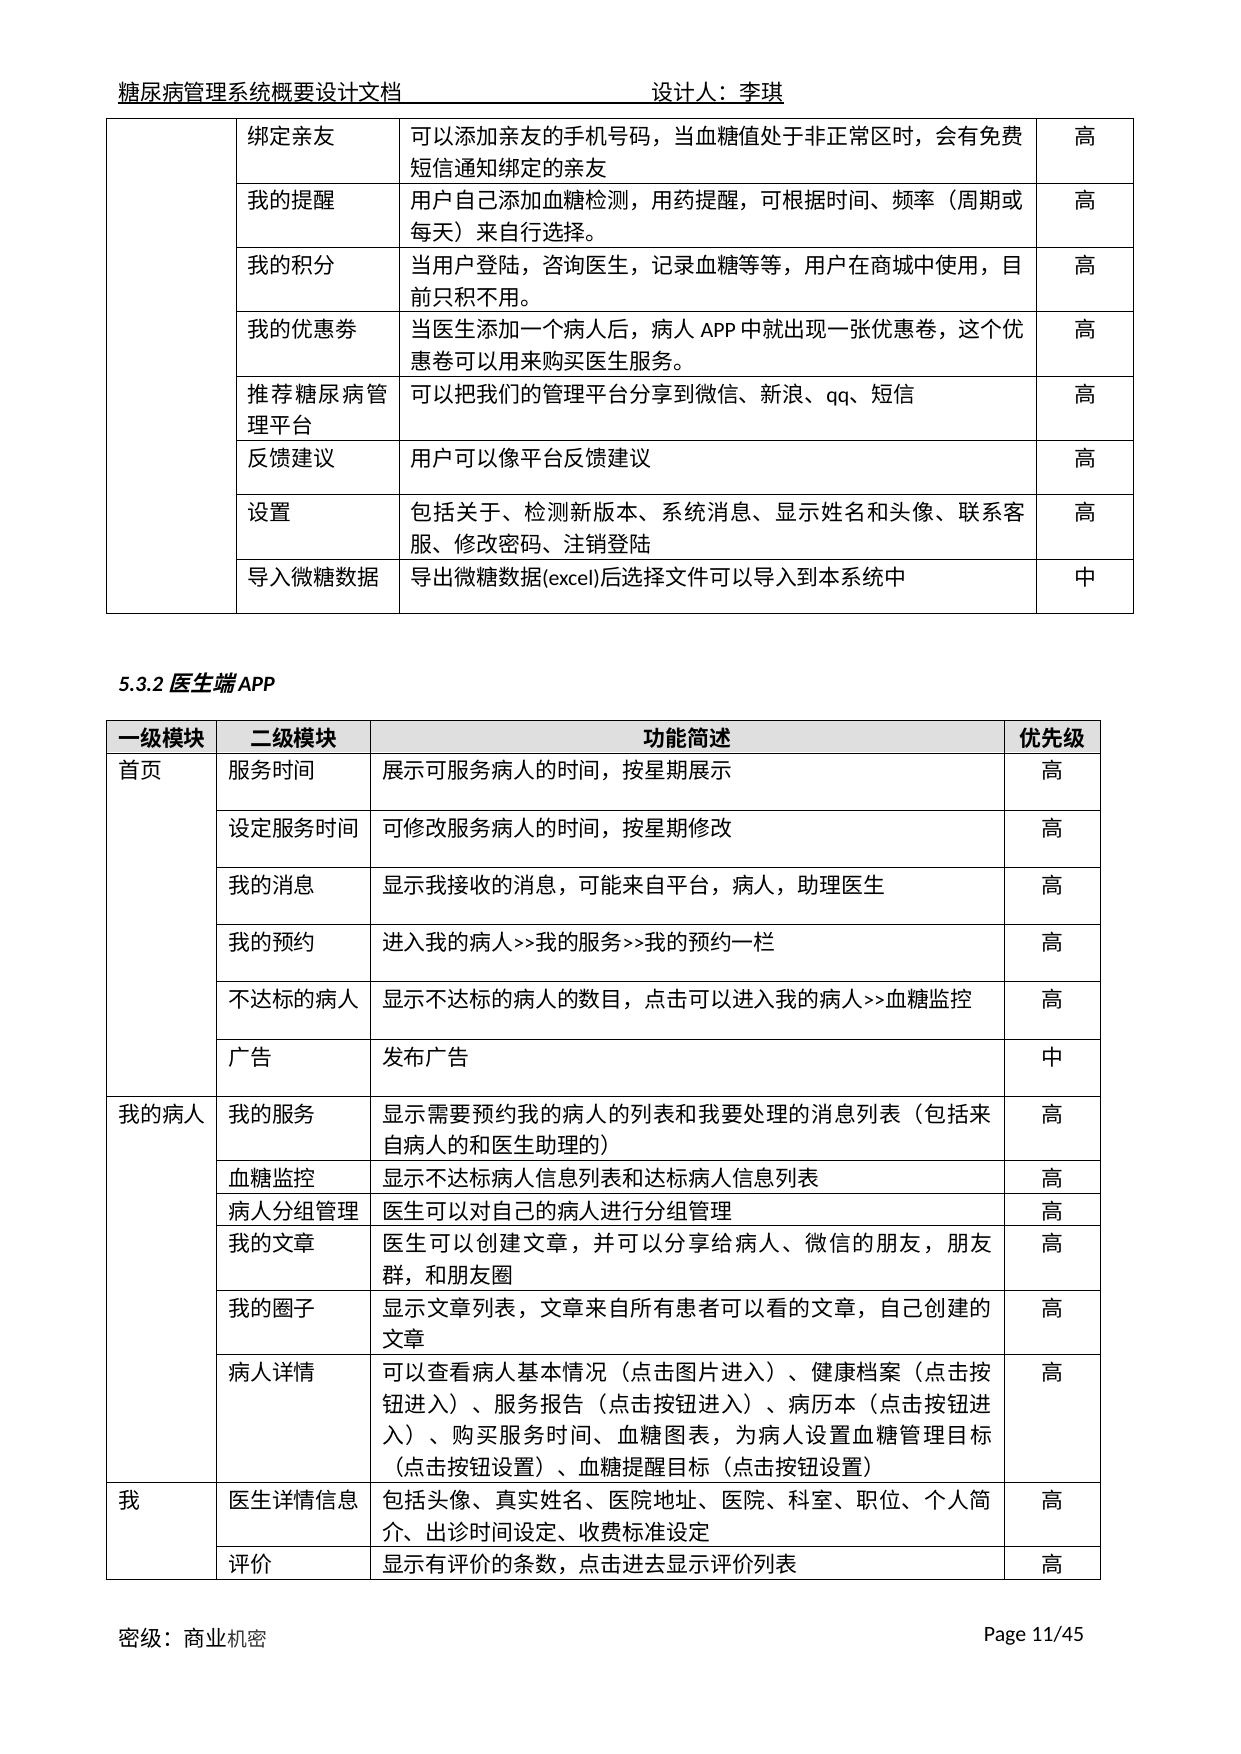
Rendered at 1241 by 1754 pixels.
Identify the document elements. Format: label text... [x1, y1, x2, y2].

table_cell 显示需要预约我的病人的列表和我要处理的消息列表（包括来自病人的和医生助理的） [371, 1097, 1004, 1160]
table_cell 我 [107, 1483, 216, 1579]
table_cell 高 [1037, 248, 1133, 311]
table_cell 高 [1005, 1547, 1100, 1579]
table_cell 服务时间 [217, 754, 370, 810]
table_cell 医生可以对自己的病人进行分组管理 [371, 1194, 1004, 1225]
table_cell 高 [1005, 1161, 1100, 1193]
table_cell 医生可以创建文章，并可以分享给病人、微信的朋友，朋友群，和朋友圈 [371, 1226, 1004, 1290]
table_cell 可以查看病人基本情况（点击图片进入）、健康档案（点击按钮进入）、服务报告（点击按钮进入）、病历本（点击按钮进入）、购买服务时间、血糖图表，为病人设置血糖管理目标（点击按钮设置）、血糖提醒目标（点击按钮设置） [371, 1355, 1004, 1482]
table_cell 高 [1005, 811, 1100, 867]
table_cell 高 [1005, 1194, 1100, 1225]
table_cell 我的预约 [217, 925, 370, 981]
table_cell 高 [1005, 1226, 1100, 1290]
table_cell 高 [1037, 119, 1133, 182]
table_cell 显示有评价的条数，点击进去显示评价列表 [371, 1547, 1004, 1579]
table_cell 病人分组管理 [217, 1194, 370, 1225]
table_cell 设定服务时间 [217, 811, 370, 867]
table_cell 绑定亲友 [237, 119, 399, 182]
table_cell 中 [1005, 1040, 1100, 1096]
table_cell 显示文章列表，文章来自所有患者可以看的文章，自己创建的文章 [371, 1291, 1004, 1354]
table_cell 高 [1005, 925, 1100, 981]
table_cell 高 [1005, 1355, 1100, 1482]
table_cell 高 [1005, 982, 1100, 1038]
table_cell 血糖监控 [217, 1161, 370, 1193]
table_cell 显示我接收的消息，可能来自平台，病人，助理医生 [371, 868, 1004, 924]
table_cell 高 [1037, 377, 1133, 440]
table_cell 高 [1037, 184, 1133, 247]
table_cell 中 [1037, 560, 1133, 612]
table_cell 我的病人 [107, 1097, 216, 1482]
table_cell 我的提醒 [237, 184, 399, 247]
table_cell 可以添加亲友的手机号码，当血糖值处于非正常区时，会有免费短信通知绑定的亲友 [400, 119, 1036, 182]
table_cell 导出微糖数据(excel)后选择文件可以导入到本系统中 [400, 560, 1036, 612]
table_cell 我的消息 [217, 868, 370, 924]
table_cell 高 [1005, 754, 1100, 810]
table_cell 我的服务 [217, 1097, 370, 1160]
table_cell 首页 [107, 754, 216, 1096]
table_header 功能简述 [371, 721, 1004, 752]
table_cell 医生详情信息 [217, 1483, 370, 1546]
table_cell 用户可以像平台反馈建议 [400, 441, 1036, 494]
table_cell 推荐糖尿病管理平台 [237, 377, 399, 440]
table_cell 导入微糖数据 [237, 560, 399, 612]
table_cell 展示可服务病人的时间，按星期展示 [371, 754, 1004, 810]
table_cell 显示不达标的病人的数目，点击可以进入我的病人>>血糖监控 [371, 982, 1004, 1038]
table_cell 病人详情 [217, 1355, 370, 1482]
table_cell 高 [1005, 1291, 1100, 1354]
table_cell 包括关于、检测新版本、系统消息、显示姓名和头像、联系客服、修改密码、注销登陆 [400, 495, 1036, 558]
table_cell 高 [1005, 1483, 1100, 1546]
table_cell 高 [1005, 868, 1100, 924]
table_header 优先级 [1005, 721, 1100, 752]
table_cell 用户自己添加血糖检测，用药提醒，可根据时间、频率（周期或每天）来自行选择。 [400, 184, 1036, 247]
table_header 二级模块 [217, 721, 370, 752]
table_cell 高 [1037, 312, 1133, 376]
table_cell 可以把我们的管理平台分享到微信、新浪、qq、短信 [400, 377, 1036, 440]
table_cell 我的积分 [237, 248, 399, 311]
table_cell 反馈建议 [237, 441, 399, 494]
table_cell 包括头像、真实姓名、医院地址、医院、科室、职位、个人简介、出诊时间设定、收费标准设定 [371, 1483, 1004, 1546]
table_cell 设置 [237, 495, 399, 558]
table_cell 当医生添加一个病人后，病人APP中就出现一张优惠卷，这个优惠卷可以用来购买医生服务。 [400, 312, 1036, 376]
table_cell 不达标的病人 [217, 982, 370, 1038]
table_cell 进入我的病人>>我的服务>>我的预约一栏 [371, 925, 1004, 981]
table_cell 显示不达标病人信息列表和达标病人信息列表 [371, 1161, 1004, 1193]
table_cell 发布广告 [371, 1040, 1004, 1096]
table_cell 广告 [217, 1040, 370, 1096]
table_cell 我的圈子 [217, 1291, 370, 1354]
subtitle 医生端APP [118, 666, 1122, 698]
table_cell 高 [1005, 1097, 1100, 1160]
table_cell 我的文章 [217, 1226, 370, 1290]
table_cell 高 [1037, 495, 1133, 558]
table_cell 我的优惠劵 [237, 312, 399, 376]
table_cell 当用户登陆，咨询医生，记录血糖等等，用户在商城中使用，目前只积不用。 [400, 248, 1036, 311]
table_cell 评价 [217, 1547, 370, 1579]
table_cell 可修改服务病人的时间，按星期修改 [371, 811, 1004, 867]
table_header 一级模块 [107, 721, 216, 752]
table_cell 高 [1037, 441, 1133, 494]
